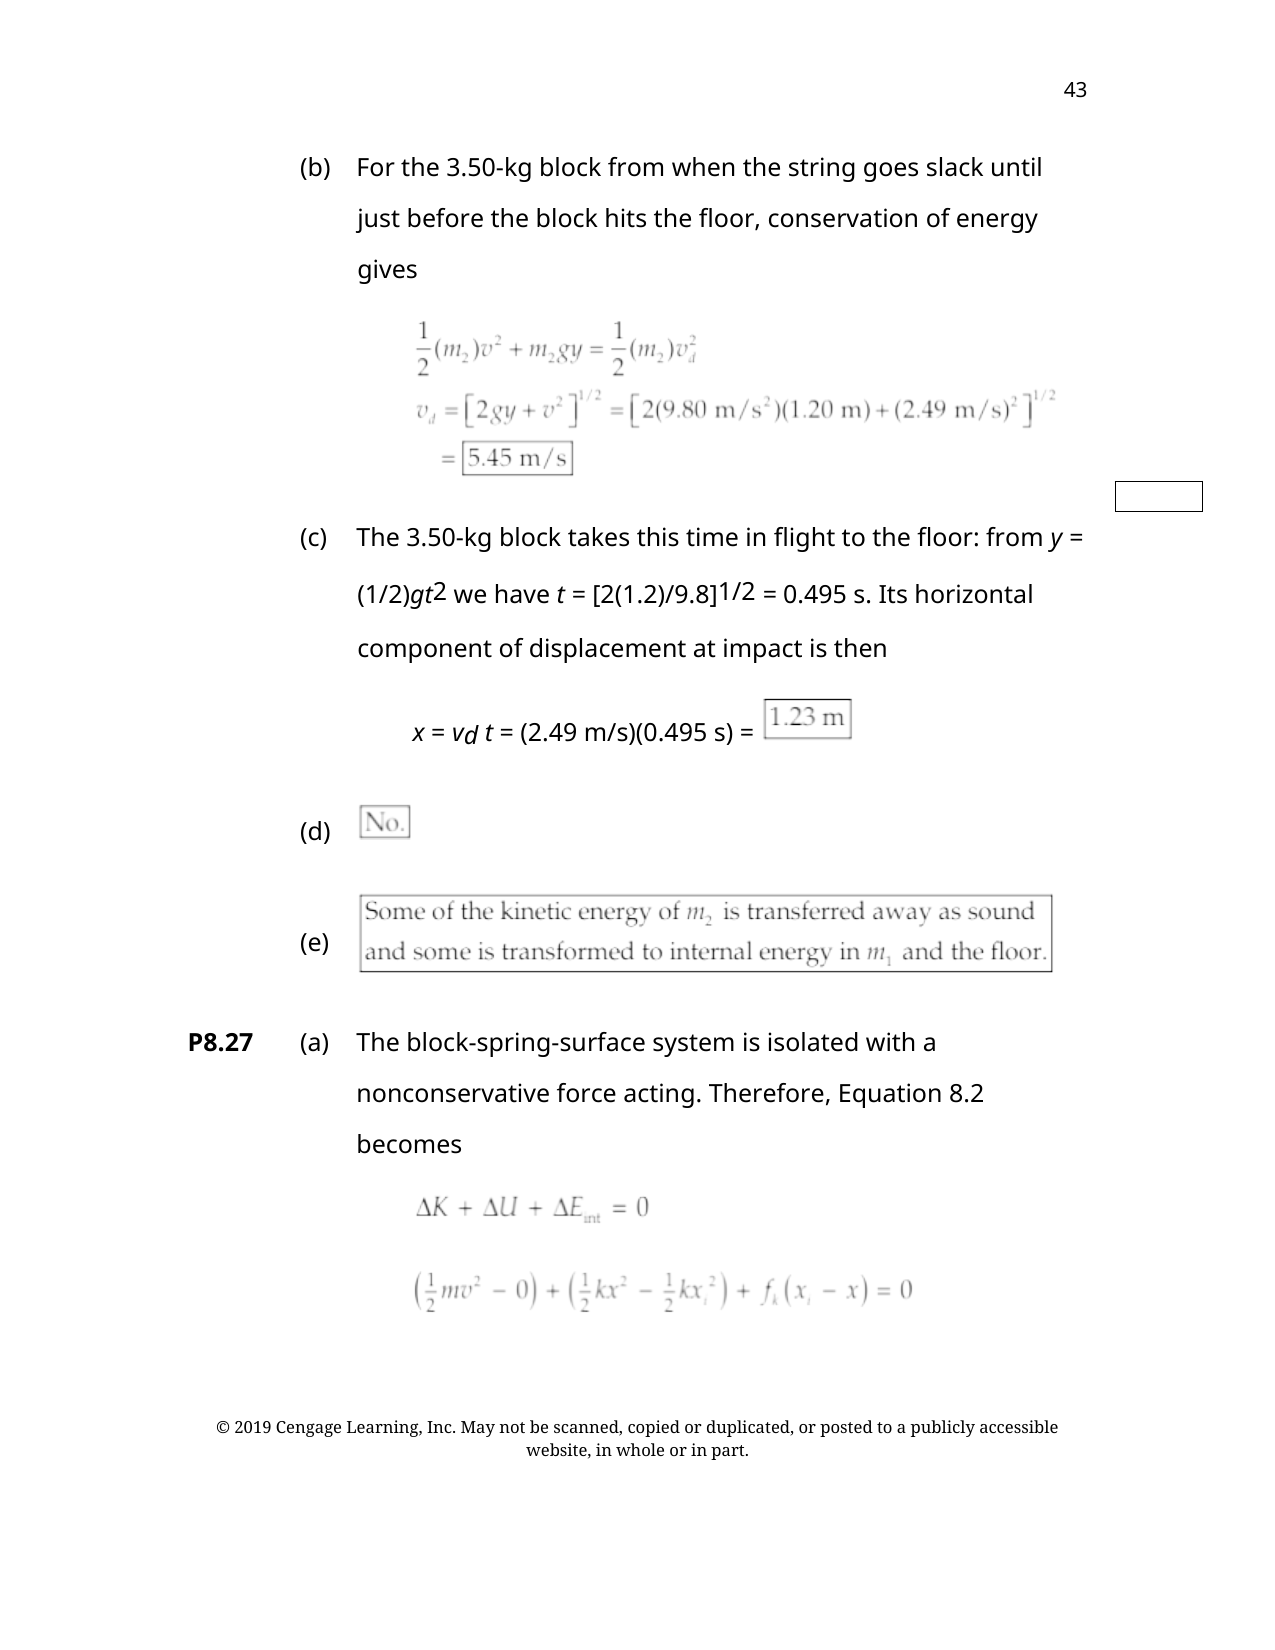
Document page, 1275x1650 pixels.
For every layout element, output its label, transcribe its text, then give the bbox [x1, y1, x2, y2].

text (e) [187, 889, 1087, 995]
text P8.27 (a) The block-spring-surface system is isolated with a nonconservative force acting. Therefore, Equation 8.2 becomes [187, 1024, 1087, 1161]
text (c) The 3.50-kg block takes this time in flight to the floor: from y = (1/2)gt2 we have t = [2(1.2)/9.8]1/2 = 0.495 s. Its horizontal component of displacement at impact is then [187, 520, 1087, 665]
text x = vd t = (2.49 m/s)(0.495 s) = [187, 694, 1087, 769]
text (d) [187, 801, 1087, 859]
text (b) For the 3.50-kg block from when the string goes slack until just before the block hits the floor, conservation of energy gives [187, 150, 1087, 286]
